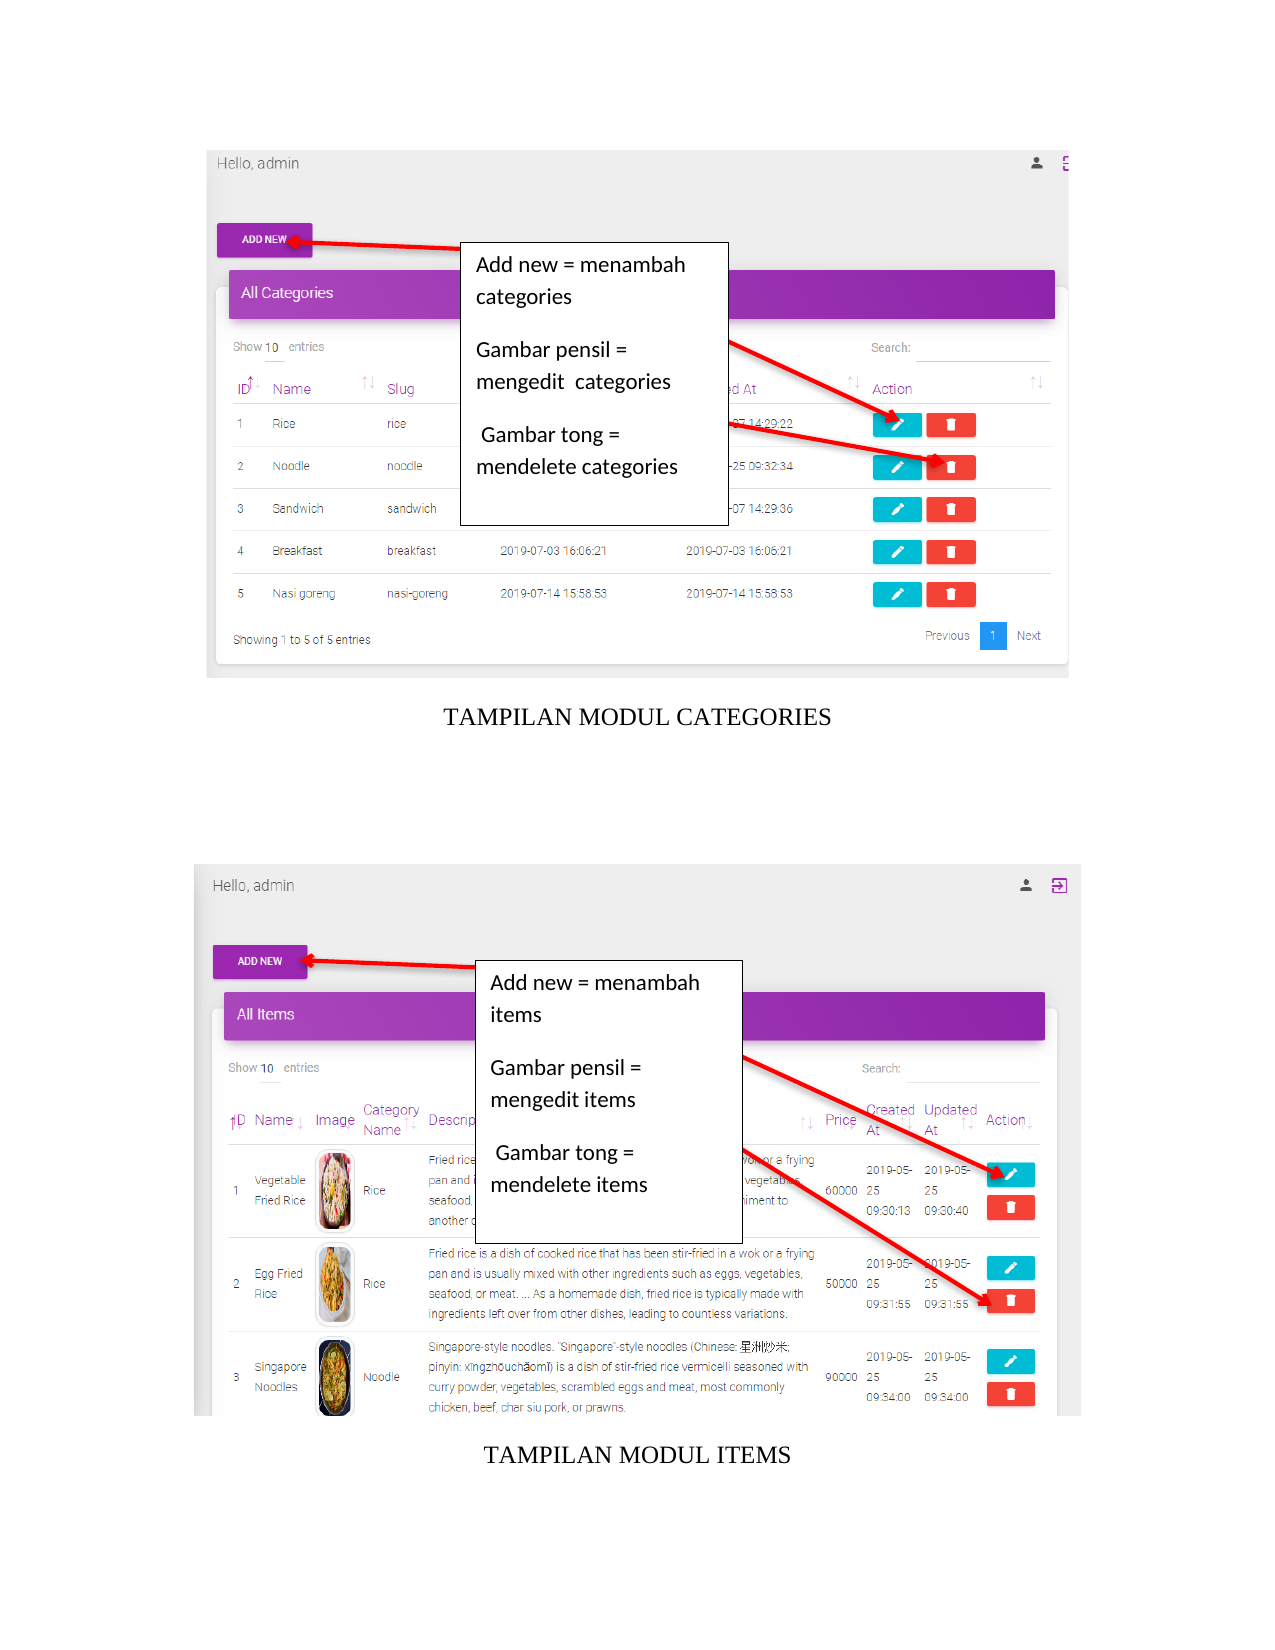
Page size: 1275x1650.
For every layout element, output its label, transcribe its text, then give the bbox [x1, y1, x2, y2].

picture [193, 864, 1082, 1416]
text TAMPILAN MODUL CATEGORIES [150, 702, 1125, 731]
picture [206, 150, 1069, 678]
text TAMPILAN MODUL ITEMS [150, 1440, 1125, 1469]
